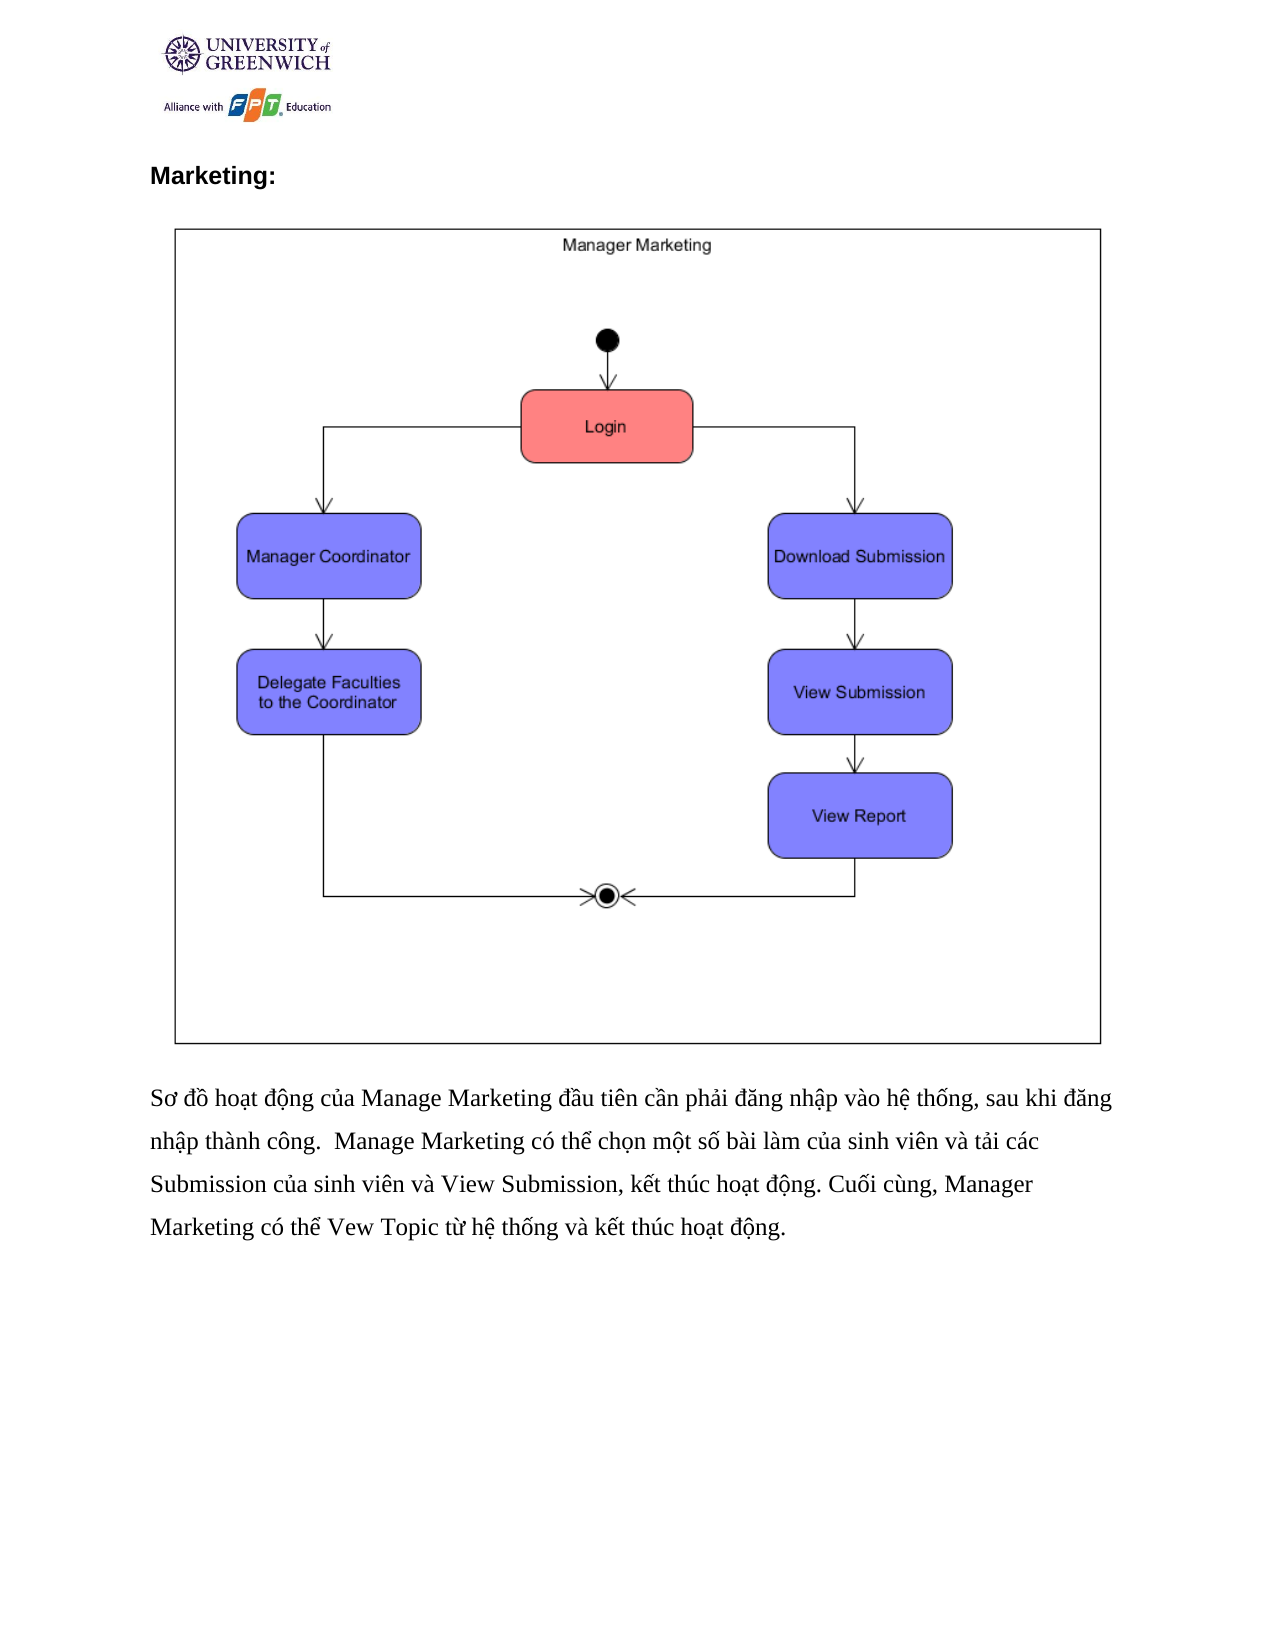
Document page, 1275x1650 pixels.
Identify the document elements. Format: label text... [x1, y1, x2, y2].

picture [150, 204, 1125, 1069]
text Sơ đồ hoạt động của Manage Marketing đầu tiên cần phải đăng nhập vào hệ thống, sau khi đăng nhập thành công. Manage Marketing có thể chọn một số bài làm của sinh viên và tải các Submission của sinh viên và View Submission, kết thúc hoạt động. Cuối cùng, Manager Marketing có thể Vew Topic từ hệ thống và kết thúc hoạt động. [150, 1083, 1125, 1241]
text Marketing: [150, 161, 1125, 190]
picture [150, 21, 343, 133]
